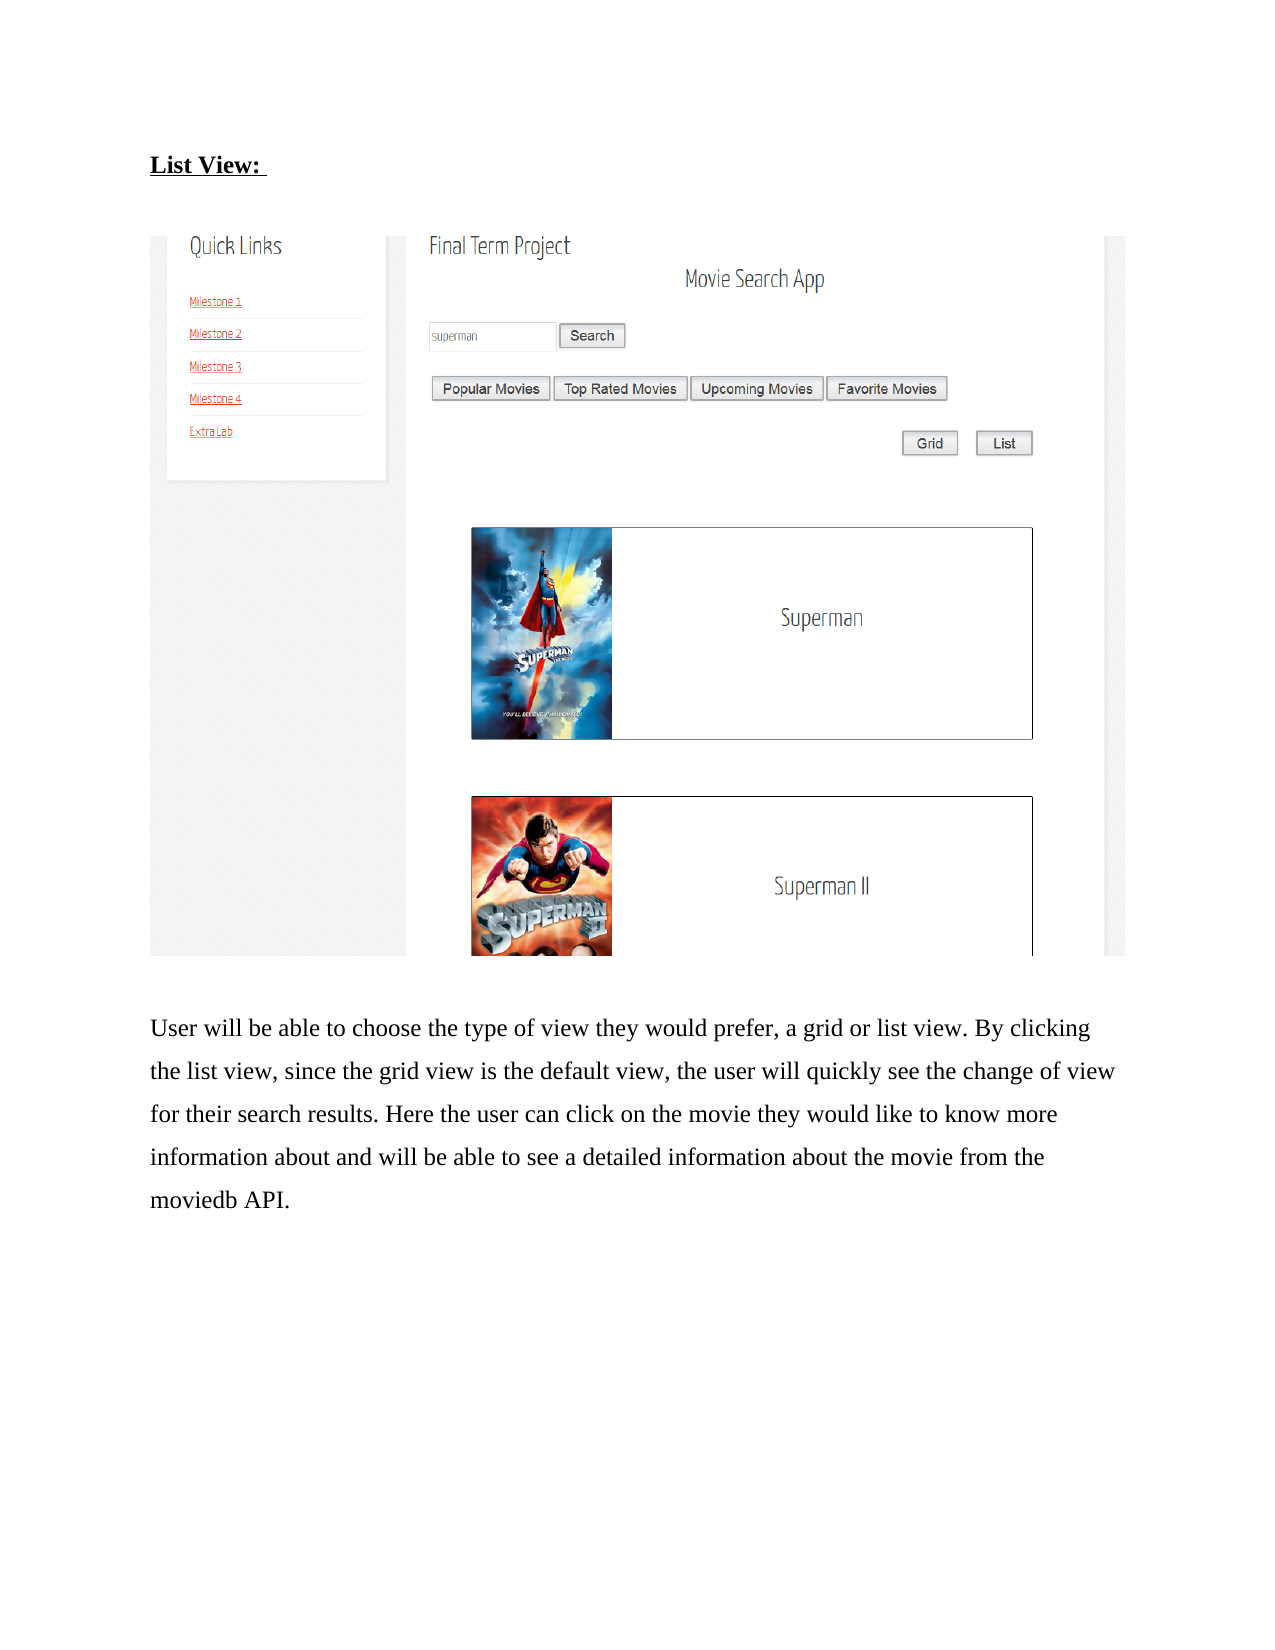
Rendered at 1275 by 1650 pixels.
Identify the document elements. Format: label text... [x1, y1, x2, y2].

text List View: [150, 150, 1125, 179]
text User will be able to choose the type of view they would prefer, a grid or list view. By clicking the list view, since the grid view is the default view, the user will quickly see the change of view for their search results. Here the user can click on the movie they would like to know more information about and will be able to see a detailed information about the movie from the moviedb API. [150, 1013, 1125, 1214]
picture [150, 236, 1125, 956]
